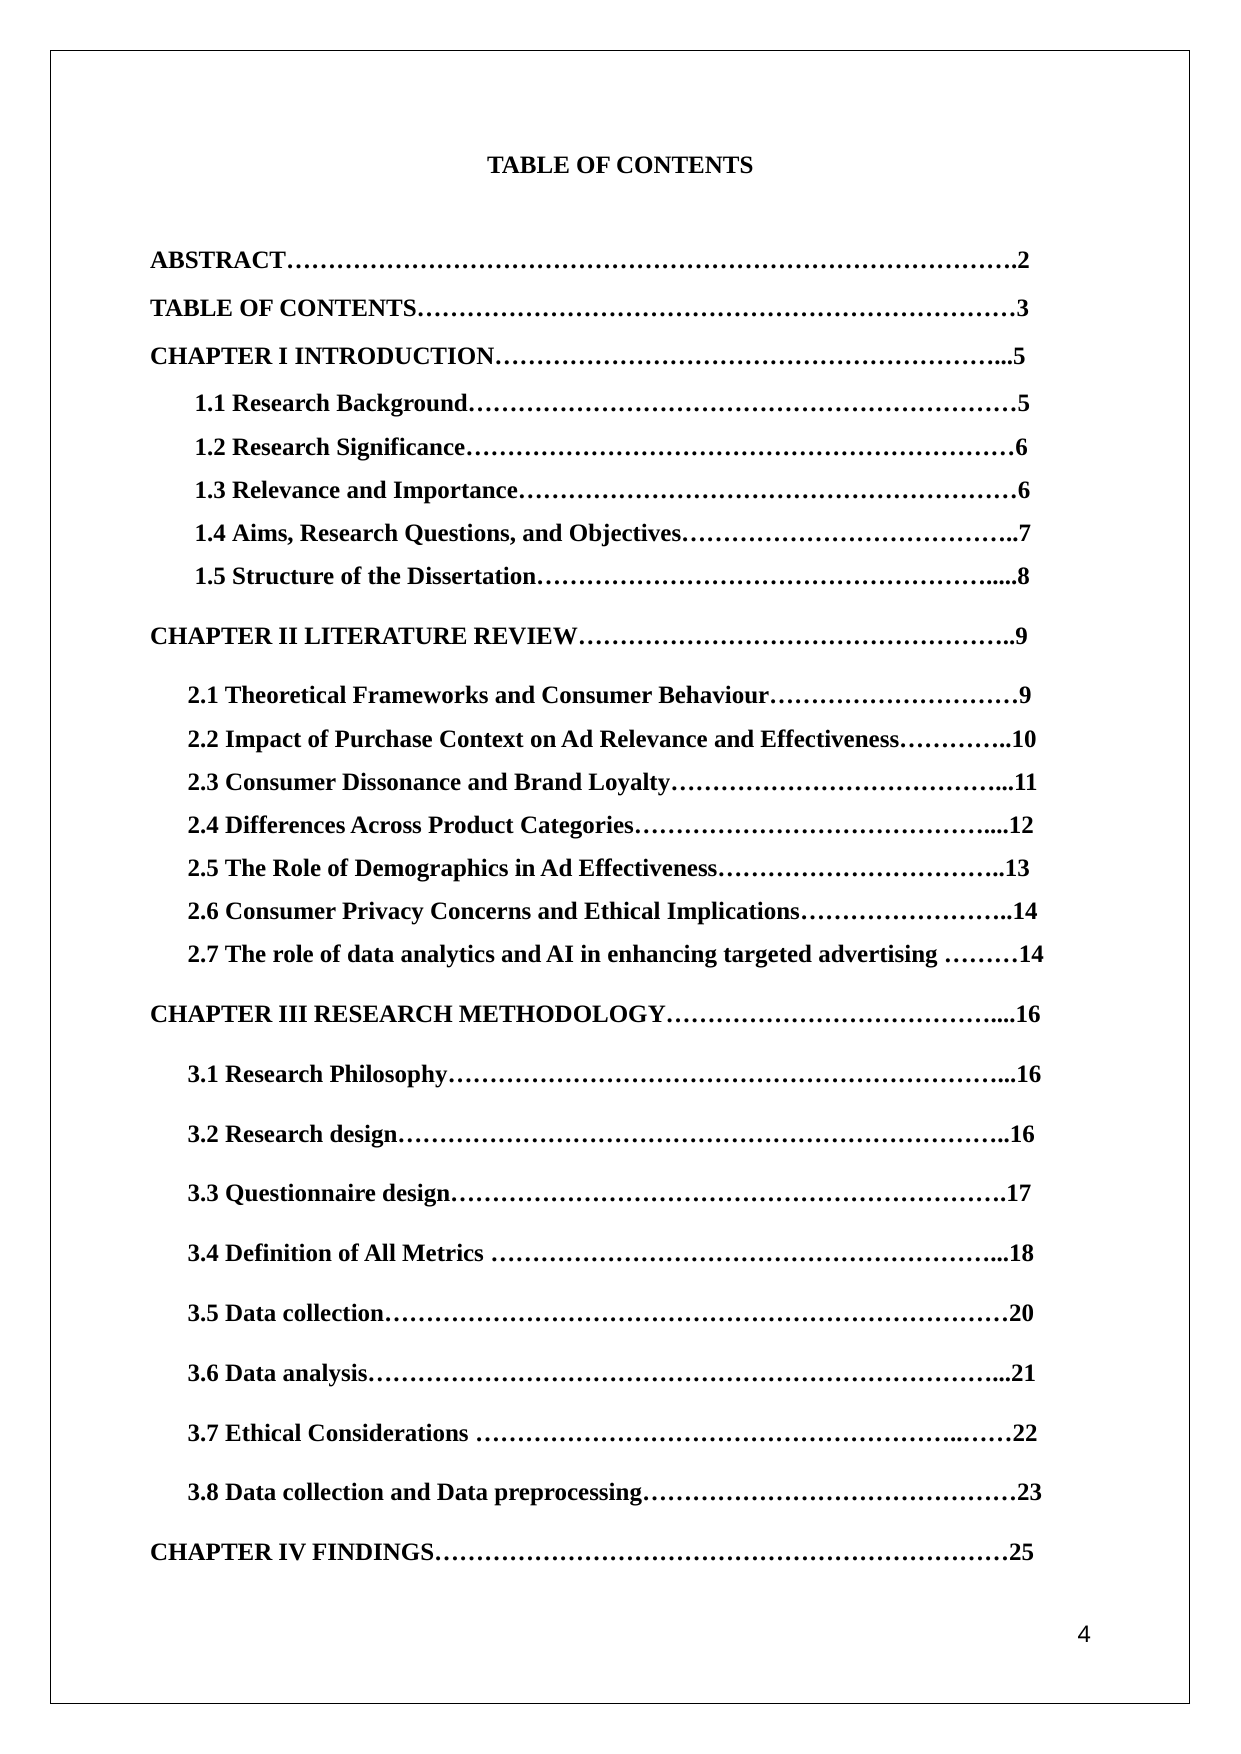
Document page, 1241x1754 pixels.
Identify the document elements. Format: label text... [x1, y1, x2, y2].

list Research Significance…………………………………………………………6 [194, 432, 1090, 460]
text CHAPTER III RESEARCH METHODOLOGY…………………………………....16 [150, 999, 1090, 1028]
list 2.4 Differences Across Product Categories……………………………………....12 [187, 810, 1090, 839]
text ABSTRACT…………………………………………………………………………….2 [150, 245, 1090, 274]
text 3.2 Research design………………………………………………………………..16 [150, 1119, 1090, 1147]
list Aims, Research Questions, and Objectives…………………………………..7 [194, 518, 1090, 547]
text 3.4 Definition of All Metrics ……………………………………………………...18 [150, 1238, 1090, 1267]
list Relevance and Importance……………………………………………………6 [194, 475, 1090, 503]
text CHAPTER IV FINDINGS……………………………………………………………25 [150, 1537, 1090, 1566]
text 3.1 Research Philosophy…………………………………………………………...16 [150, 1059, 1090, 1088]
list 2.3 Consumer Dissonance and Brand Loyalty…………………………………...11 [187, 767, 1090, 796]
text CHAPTER II LITERATURE REVIEW……………………………………………..9 [150, 621, 1090, 649]
text TABLE OF CONTENTS………………………………………………………………3 [150, 293, 1090, 322]
list 2.2 Impact of Purchase Context on Ad Relevance and Effectiveness…………..10 [187, 724, 1090, 752]
text 3.6 Data analysis…………………………………………………………………...21 [150, 1358, 1090, 1387]
text 3.8 Data collection and Data preprocessing………………………………………23 [150, 1477, 1090, 1506]
text TABLE OF CONTENTS [150, 150, 1090, 179]
list 2.6 Consumer Privacy Concerns and Ethical Implications……………………..14 [187, 896, 1090, 925]
list 2.7 The role of data analytics and AI in enhancing targeted advertising ………14 [187, 939, 1090, 968]
text 3.7 Ethical Considerations …………………………………………………..……22 [150, 1418, 1090, 1446]
text CHAPTER I INTRODUCTION……………………………………………………...5 [150, 341, 1090, 369]
list 2.1 Theoretical Frameworks and Consumer Behaviour…………………………9 [187, 681, 1090, 709]
text 3.3 Questionnaire design………………………………………………………….17 [150, 1178, 1090, 1207]
list Structure of the Dissertation……………………………………………….....8 [194, 561, 1090, 590]
list 2.5 The Role of Demographics in Ad Effectiveness……………………………..13 [187, 853, 1090, 882]
text 3.5 Data collection…………………………………………………………………20 [150, 1298, 1090, 1327]
list Research Background…………………………………………………………5 [194, 388, 1090, 417]
